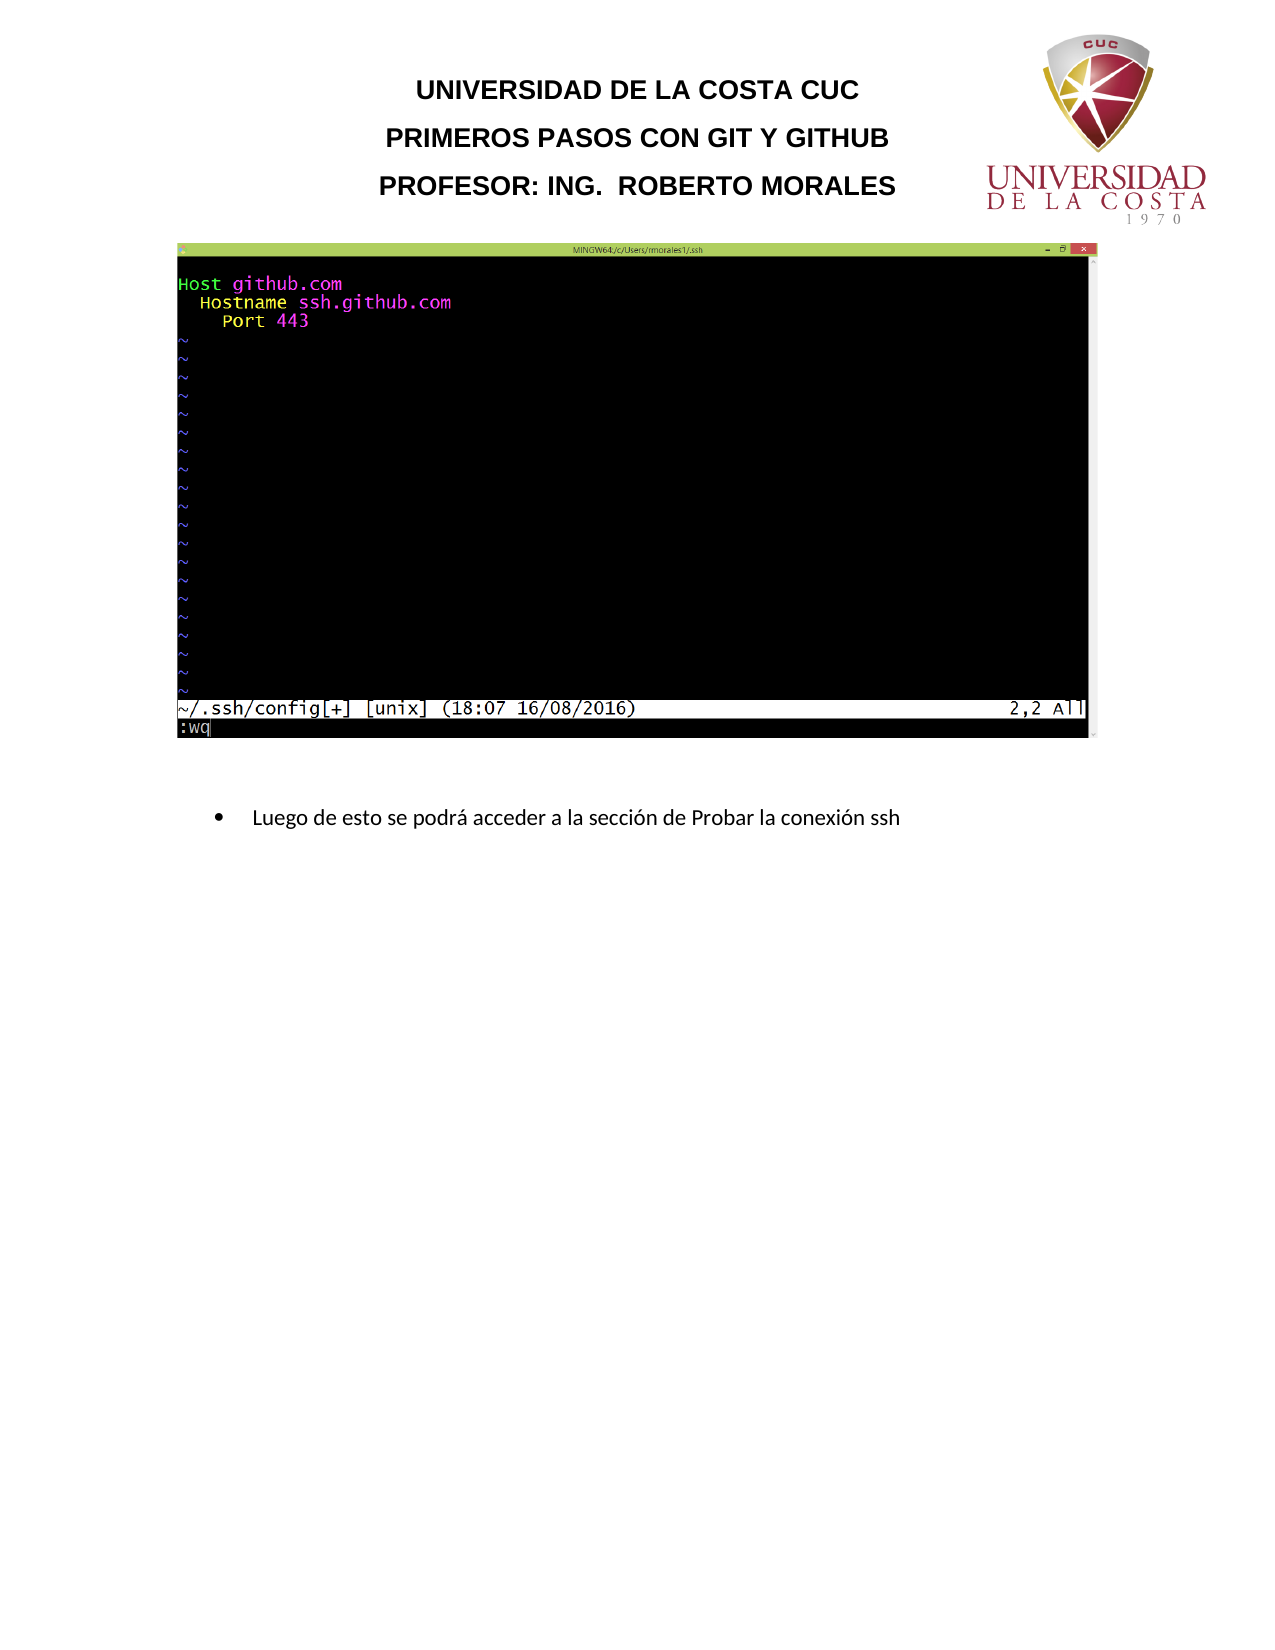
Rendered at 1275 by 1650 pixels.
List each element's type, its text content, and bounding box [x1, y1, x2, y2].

picture [177, 243, 1098, 738]
list Luego de esto se podrá acceder a la sección de Probar la conexión ssh [215, 803, 1098, 831]
picture [983, 16, 1209, 242]
